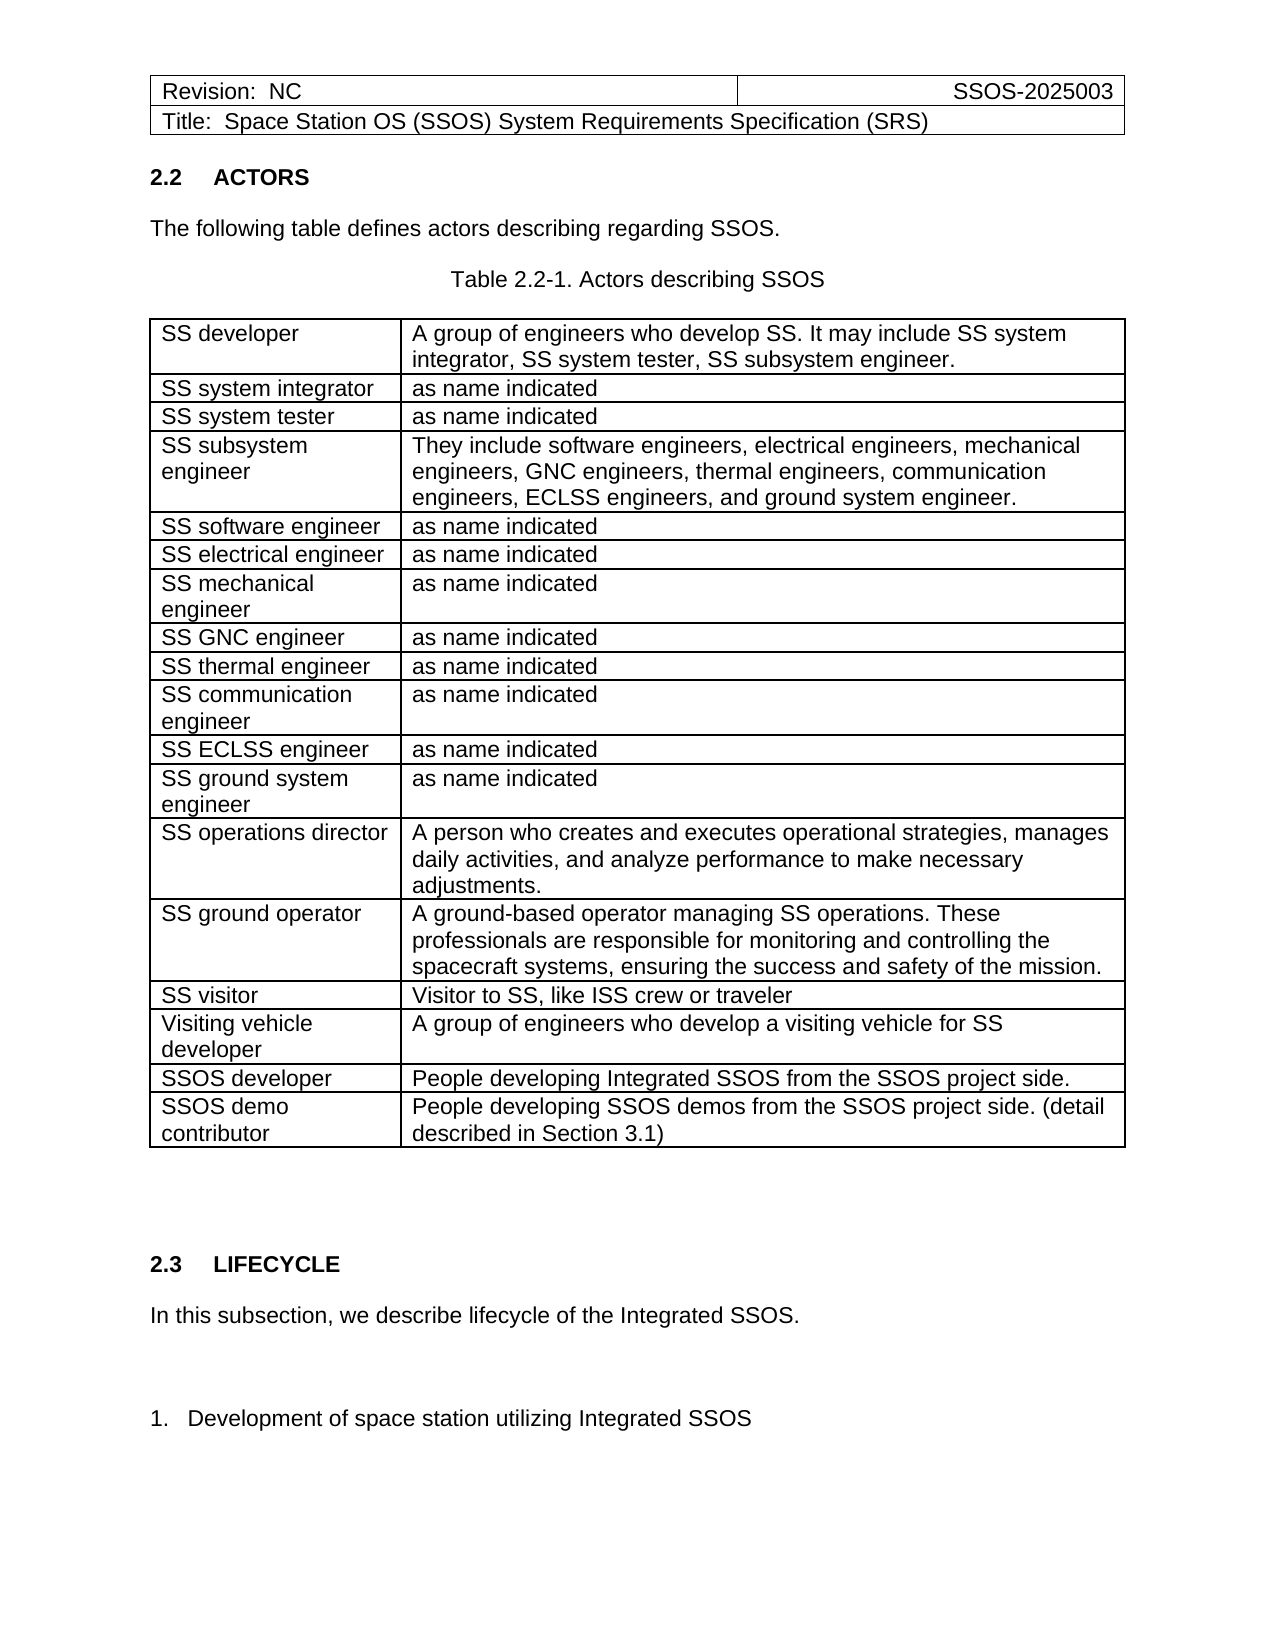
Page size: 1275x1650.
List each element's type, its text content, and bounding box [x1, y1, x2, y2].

table_cell SS ground operator [151, 900, 400, 979]
text In this subsection, we describe lifecycle of the Integrated SSOS. [150, 1302, 1125, 1328]
table_cell SS system tester [151, 403, 400, 429]
table_cell Visiting vehicle developer [151, 1010, 400, 1063]
table_cell SS software engineer [151, 513, 400, 539]
table_cell as name indicated [402, 570, 1124, 622]
table_cell SS mechanical engineer [151, 570, 400, 622]
table_cell as name indicated [402, 403, 1124, 429]
table_cell SSOS demo contributor [151, 1093, 400, 1146]
table_cell A ground-based operator managing SS operations. These professionals are responsible for monitoring and controlling the spacecraft systems, ensuring the success and safety of the mission. [402, 900, 1124, 979]
table_cell as name indicated [402, 375, 1124, 401]
table_cell as name indicated [402, 653, 1124, 679]
table_cell They include software engineers, electrical engineers, mechanical engineers, GNC engineers, thermal engineers, communication engineers, ECLSS engineers, and ground system engineer. [402, 432, 1124, 511]
text The following table defines actors describing regarding SSOS. [150, 215, 1125, 241]
table_cell Visitor to SS, like ISS crew or traveler [402, 982, 1124, 1008]
table_cell A person who creates and executes operational strategies, manages daily activities, and analyze performance to make necessary adjustments. [402, 819, 1124, 898]
table_cell SS system integrator [151, 375, 400, 401]
table_cell SS visitor [151, 982, 400, 1008]
table_header A group of engineers who develop SS. It may include SS system integrator, SS system tester, SS subsystem engineer. [402, 320, 1124, 373]
text Table 2.2-1. Actors describing SSOS [150, 266, 1125, 293]
subtitle Actors [150, 164, 1125, 190]
list Development of space station utilizing Integrated SSOS [150, 1405, 1125, 1431]
table_cell as name indicated [402, 681, 1124, 734]
table_cell as name indicated [402, 513, 1124, 539]
table_cell SSOS developer [151, 1065, 400, 1091]
table_cell SS communication engineer [151, 681, 400, 734]
table_cell as name indicated [402, 541, 1124, 567]
table_cell SS ground system engineer [151, 765, 400, 817]
table_cell SS GNC engineer [151, 624, 400, 651]
table_cell People developing Integrated SSOS from the SSOS project side. [402, 1065, 1124, 1091]
table_cell SS thermal engineer [151, 653, 400, 679]
table_cell A group of engineers who develop a visiting vehicle for SS [402, 1010, 1124, 1063]
table_cell SS electrical engineer [151, 541, 400, 567]
subtitle Lifecycle [150, 1251, 1125, 1277]
table_header SS developer [151, 320, 400, 373]
table_cell as name indicated [402, 736, 1124, 762]
table_cell SS ECLSS engineer [151, 736, 400, 762]
table_cell as name indicated [402, 765, 1124, 817]
table_cell People developing SSOS demos from the SSOS project side. (detail described in Section 3.1) [402, 1093, 1124, 1146]
table_cell as name indicated [402, 624, 1124, 651]
table_cell SS operations director [151, 819, 400, 898]
table_cell SS subsystem engineer [151, 432, 400, 511]
